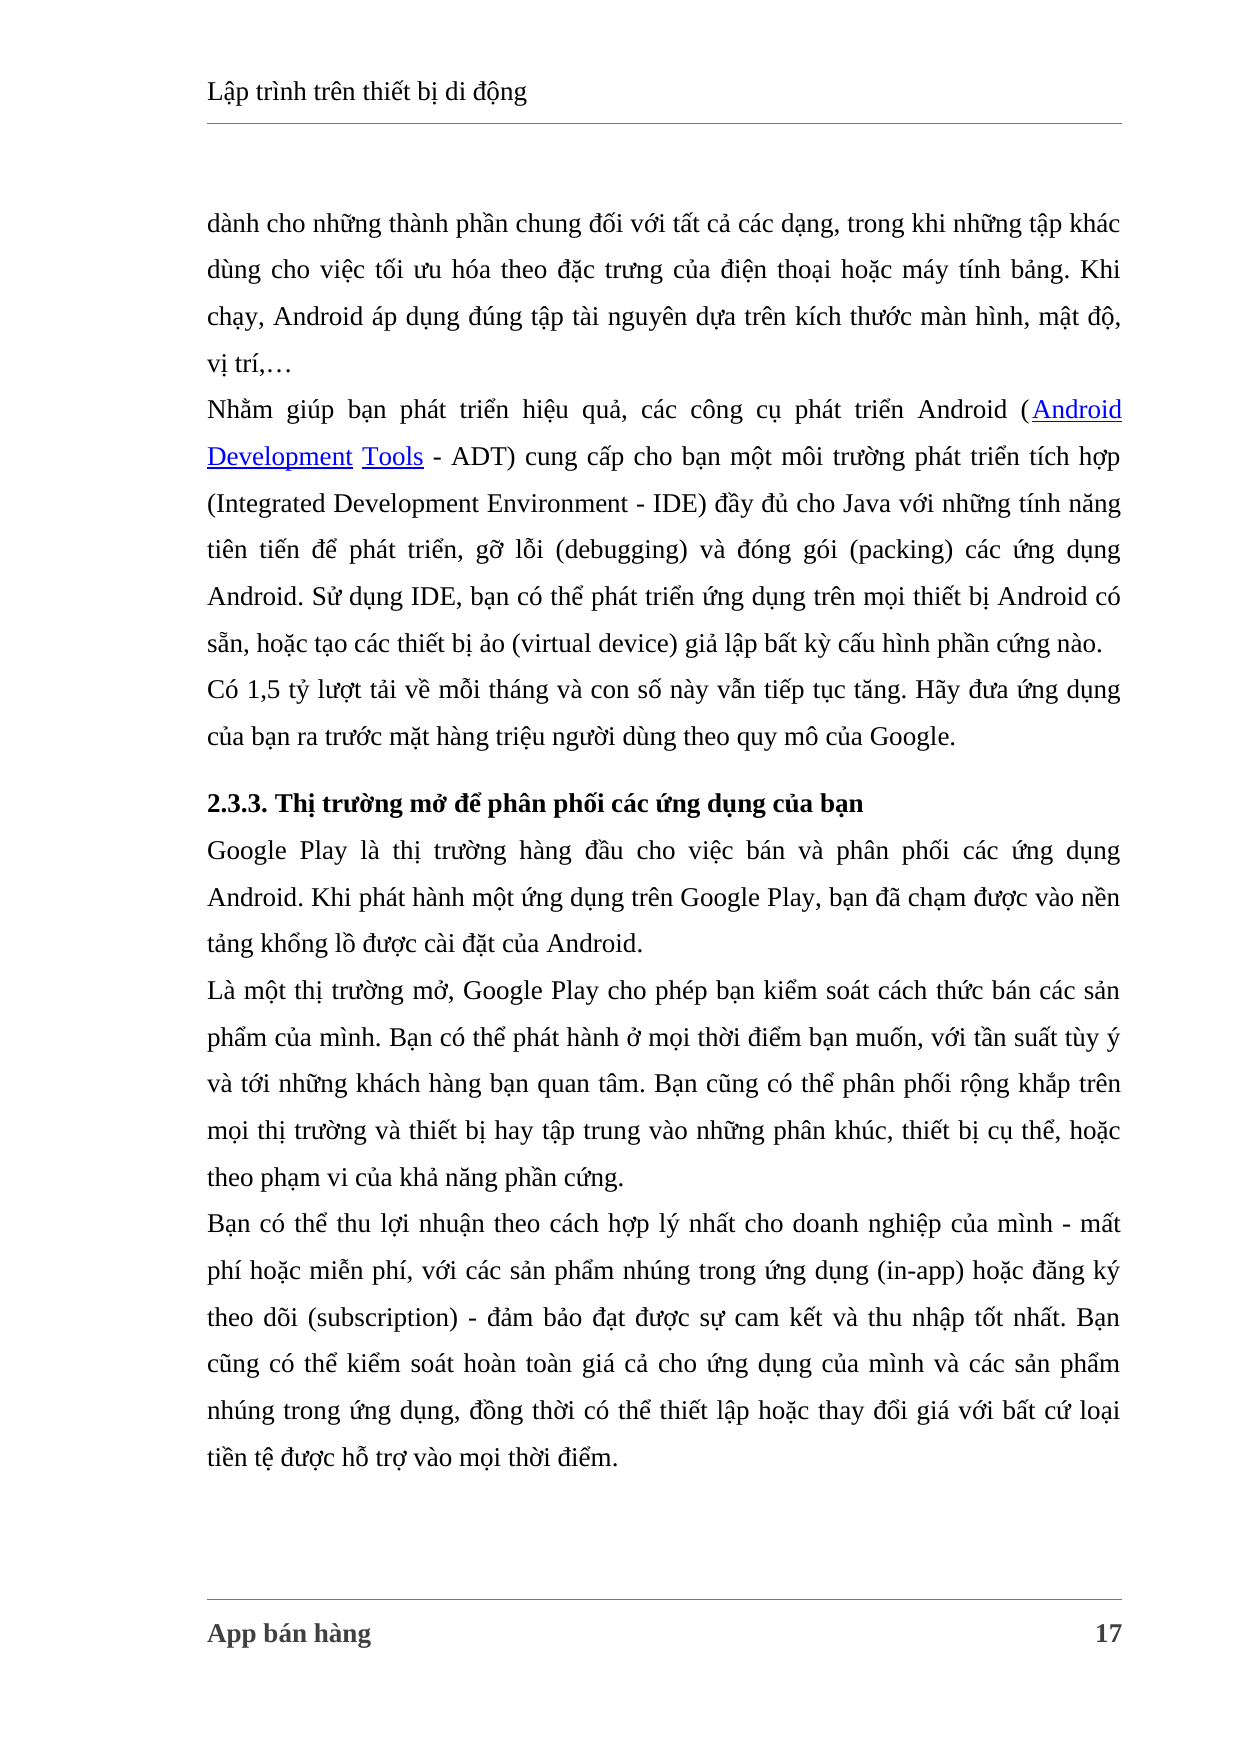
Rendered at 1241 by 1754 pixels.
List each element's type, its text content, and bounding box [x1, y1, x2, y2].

text Là một thị trường mở, Google Play cho phép bạn kiểm soát cách thức bán các sản phẩm của mình. Bạn có thể phát hành ở mọi thời điểm bạn muốn, với tần suất tùy ý và tới những khách hàng bạn quan tâm. Bạn cũng có thể phân phối rộng khắp trên mọi thị trường và thiết bị hay tập trung vào những phân khúc, thiết bị cụ thể, hoặc theo phạm vi của khả năng phần cứng. [207, 974, 1122, 1192]
text Nhằm giúp bạn phát triển hiệu quả, các công cụ phát triển Android (Android Development Tools - ADT) cung cấp cho bạn một môi trường phát triển tích hợp (Integrated Development Environment - IDE) đầy đủ cho Java với những tính năng tiên tiến để phát triển, gỡ lỗi (debugging) và đóng gói (packing) các ứng dụng Android. Sử dụng IDE, bạn có thể phát triển ứng dụng trên mọi thiết bị Android có sẵn, hoặc tạo các thiết bị ảo (virtual device) giả lập bất kỳ cấu hình phần cứng nào. [207, 393, 1122, 658]
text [207, 207, 1122, 378]
text Bạn có thể thu lợi nhuận theo cách hợp lý nhất cho doanh nghiệp của mình - mất phí hoặc miễn phí, với các sản phẩm nhúng trong ứng dụng (in-app) hoặc đăng ký theo dõi (subscription) - đảm bảo đạt được sự cam kết và thu nhập tốt nhất. Bạn cũng có thể kiểm soát hoàn toàn giá cả cho ứng dụng của mình và các sản phẩm nhúng trong ứng dụng, đồng thời có thể thiết lập hoặc thay đổi giá với bất cứ loại tiền tệ được hỗ trợ vào mọi thời điểm. [207, 1208, 1122, 1472]
subtitle 2.3.3. Thị trường mở để phân phối các ứng dụng của bạn [207, 788, 1122, 819]
text Google Play là thị trường hàng đầu cho việc bán và phân phối các ứng dụng Android. Khi phát hành một ứng dụng trên Google Play, bạn đã chạm được vào nền tảng khổng lồ được cài đặt của Android. [207, 834, 1122, 959]
text Có 1,5 tỷ lượt tải về mỗi tháng và con số này vẫn tiếp tục tăng. Hãy đưa ứng dụng của bạn ra trước mặt hàng triệu người dùng theo quy mô của Google. [207, 673, 1122, 751]
